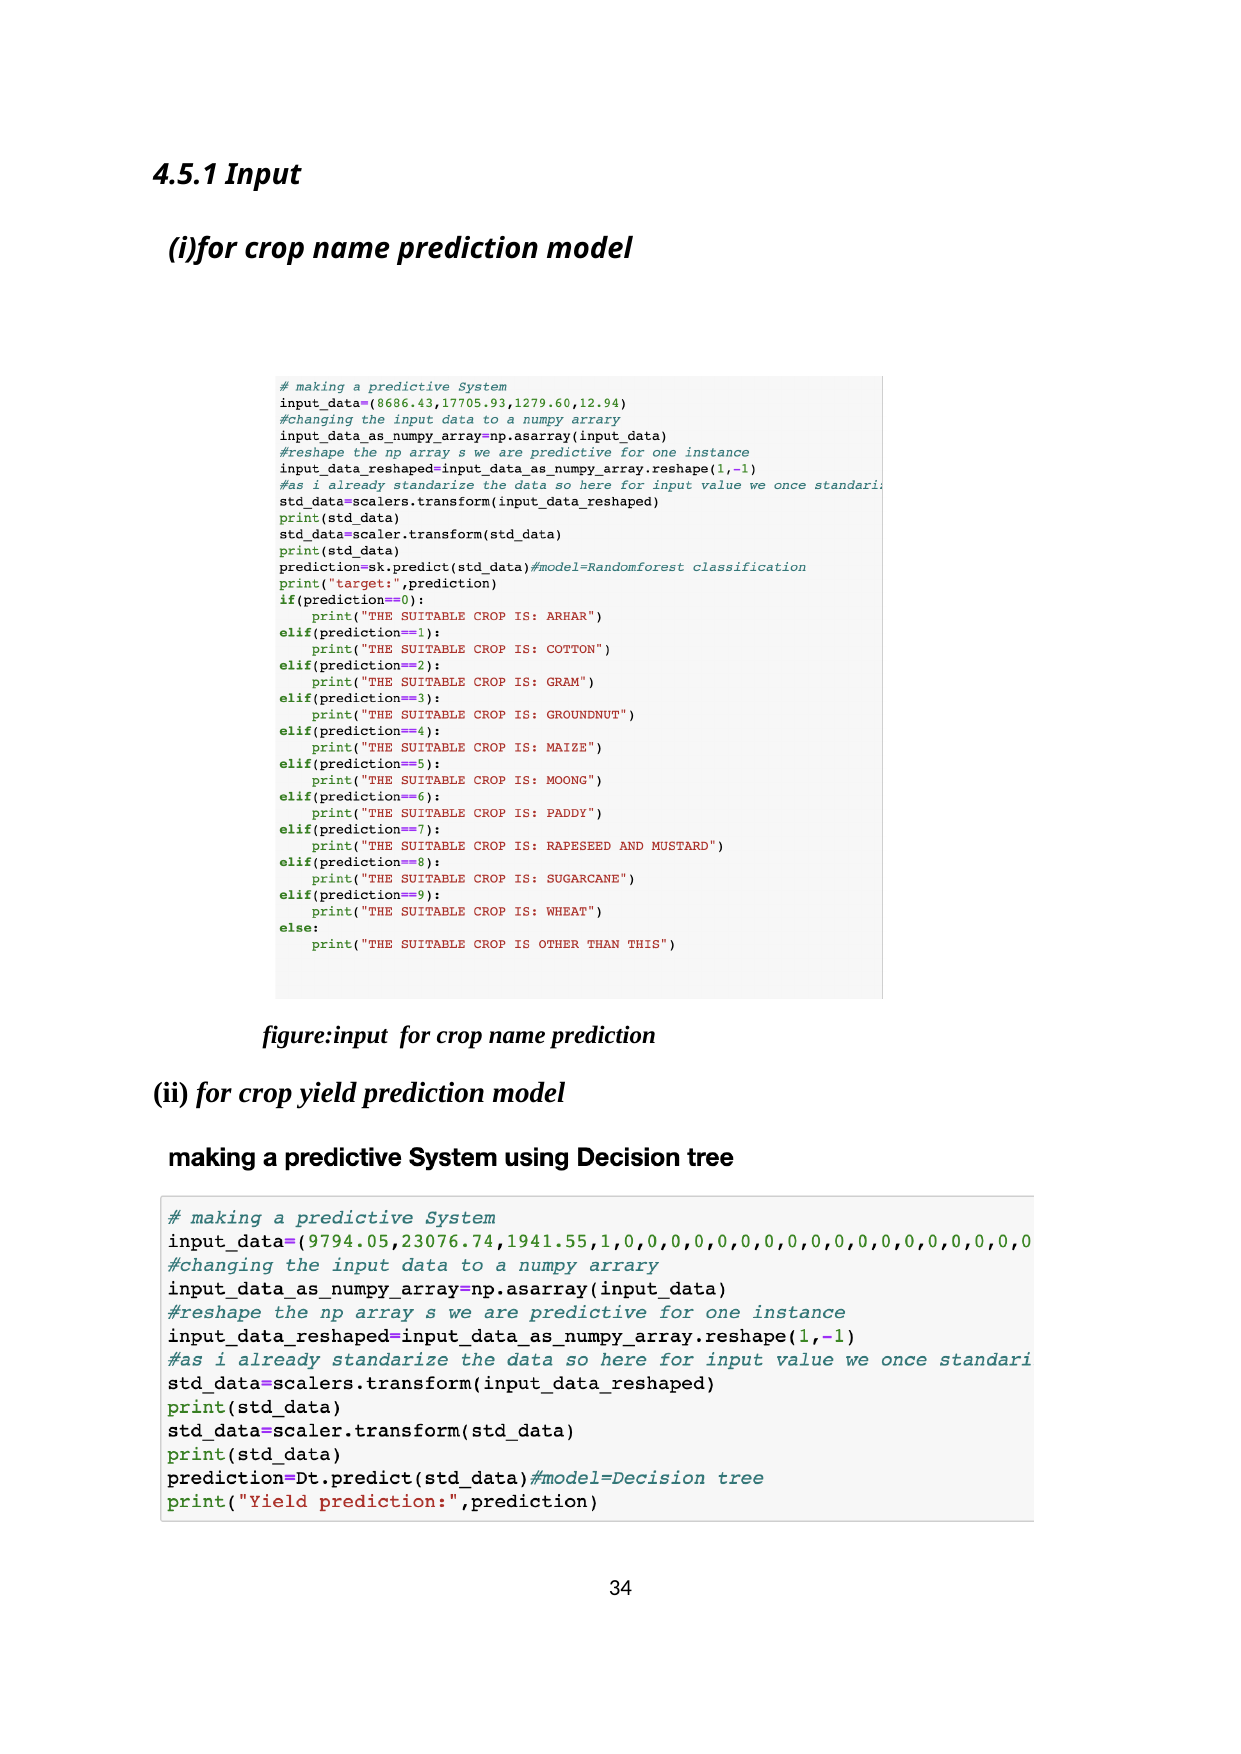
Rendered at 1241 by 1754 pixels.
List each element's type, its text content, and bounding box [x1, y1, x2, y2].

text (i)for crop name prediction model [153, 227, 1087, 267]
picture [152, 1134, 1034, 1523]
text (ii) for crop yield prediction model [153, 1075, 1087, 1109]
text figure:input for crop name prediction [153, 1020, 1087, 1049]
text 4.5.1 Input [153, 153, 1087, 193]
picture [275, 376, 888, 999]
